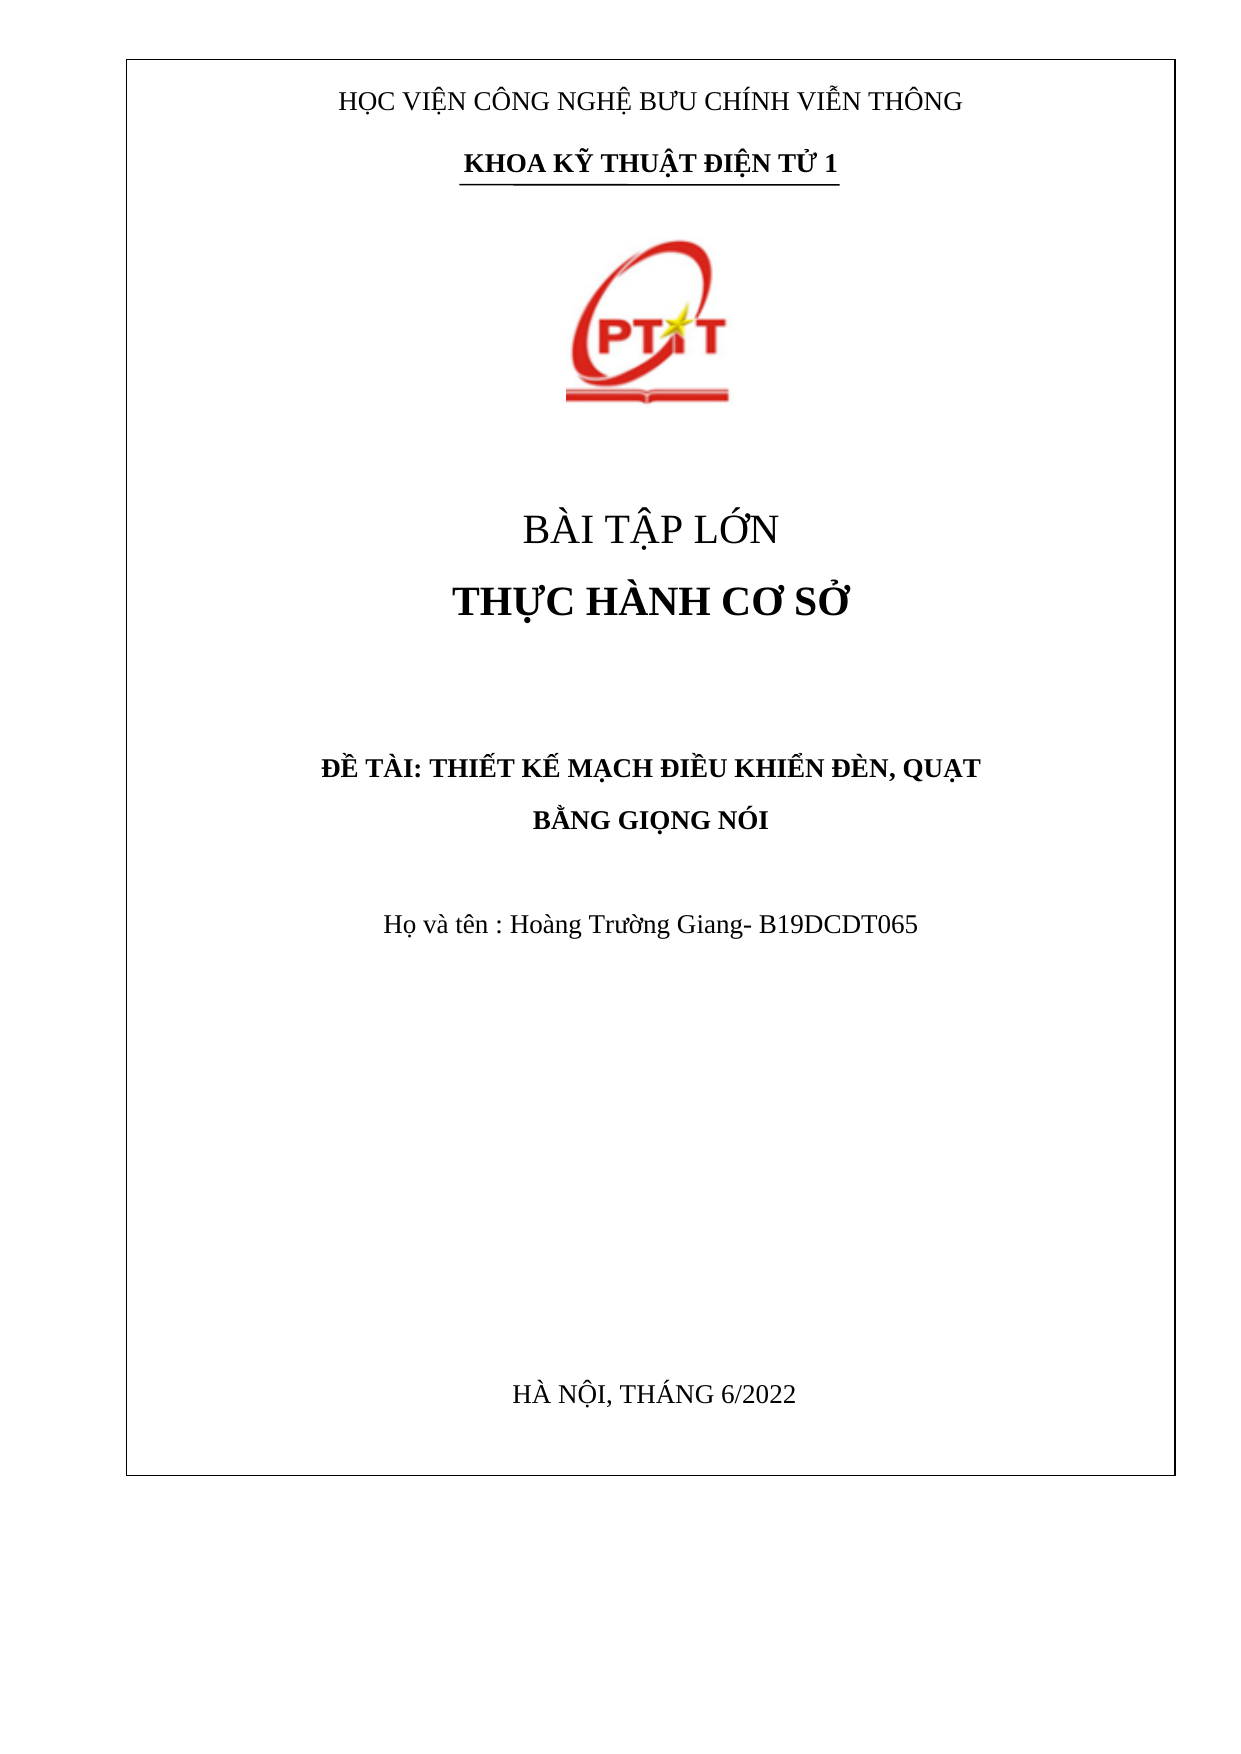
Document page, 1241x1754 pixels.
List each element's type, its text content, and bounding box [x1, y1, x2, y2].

table_header HỌC VIỆN CÔNG NGHỆ BƯU CHÍNH VIỄN THÔNG KHOA KỸ THUẬT ĐIỆN TỬ 1 [127, 60, 1174, 221]
table_cell HÀ NỘI, THÁNG 6/2022 [127, 1364, 1174, 1475]
table_cell [127, 221, 1174, 438]
table_cell ĐỀ TÀI: THIẾT KẾ MẠCH ĐIỀU KHIỂN ĐÈN, QUẠT BẰNG GIỌNG NÓI Họ và tên : Hoàng Trường Giang- B19DCDT065 [127, 686, 1174, 1364]
table_cell BÀI TẬP LỚN THỰC HÀNH CƠ SỞ [127, 438, 1174, 686]
